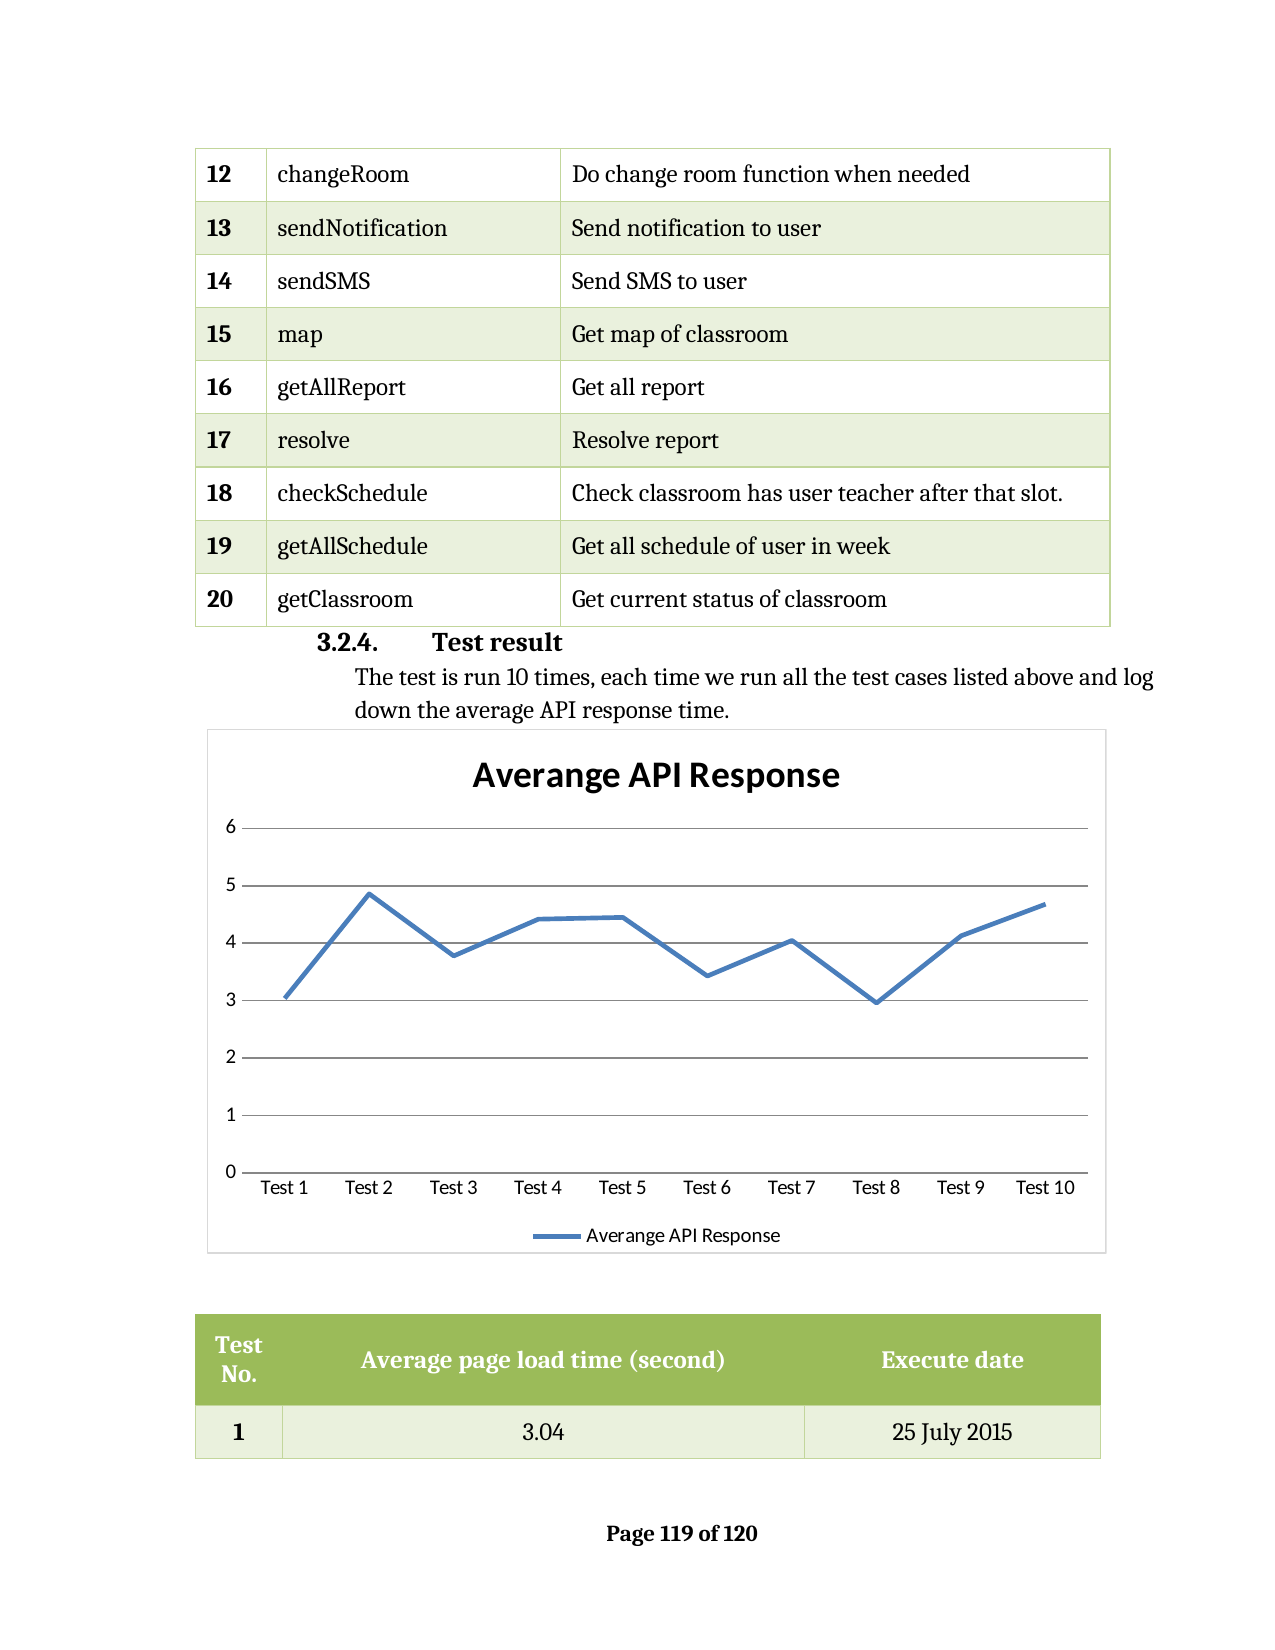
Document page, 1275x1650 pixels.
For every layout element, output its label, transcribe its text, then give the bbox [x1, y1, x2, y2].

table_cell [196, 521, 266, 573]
table_cell Check classroom has user teacher after that slot. [561, 468, 1109, 519]
table_cell Send notification to user [561, 202, 1109, 254]
list Test result [317, 627, 1157, 658]
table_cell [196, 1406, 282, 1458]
table_cell Resolve report [561, 414, 1109, 466]
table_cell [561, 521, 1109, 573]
table_cell 18 [196, 468, 266, 519]
table_cell sendSMS [267, 255, 560, 307]
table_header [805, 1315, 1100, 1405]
table_cell checkSchedule [267, 468, 560, 519]
table_cell map [267, 308, 560, 360]
list The test is run 10 times, each time we run all the test cases listed above and log down the average API response time. [354, 663, 1157, 724]
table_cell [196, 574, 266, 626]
table_cell Send SMS to user [561, 255, 1109, 307]
table_cell 17 [196, 414, 266, 466]
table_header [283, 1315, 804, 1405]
table_cell resolve [267, 414, 560, 466]
table_cell 15 [196, 308, 266, 360]
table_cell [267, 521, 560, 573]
table_cell 14 [196, 255, 266, 307]
table_cell Get all report [561, 361, 1109, 413]
table_cell getAllReport [267, 361, 560, 413]
table_cell Do change room function when needed [561, 149, 1109, 201]
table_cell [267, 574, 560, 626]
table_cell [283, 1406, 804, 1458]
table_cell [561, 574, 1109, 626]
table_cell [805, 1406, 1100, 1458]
table_cell 16 [196, 361, 266, 413]
table_cell Get map of classroom [561, 308, 1109, 360]
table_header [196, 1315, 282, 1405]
table_cell 13 [196, 202, 266, 254]
table_cell changeRoom [267, 149, 560, 201]
table_cell sendNotification [267, 202, 560, 254]
table_cell 12 [196, 149, 266, 201]
